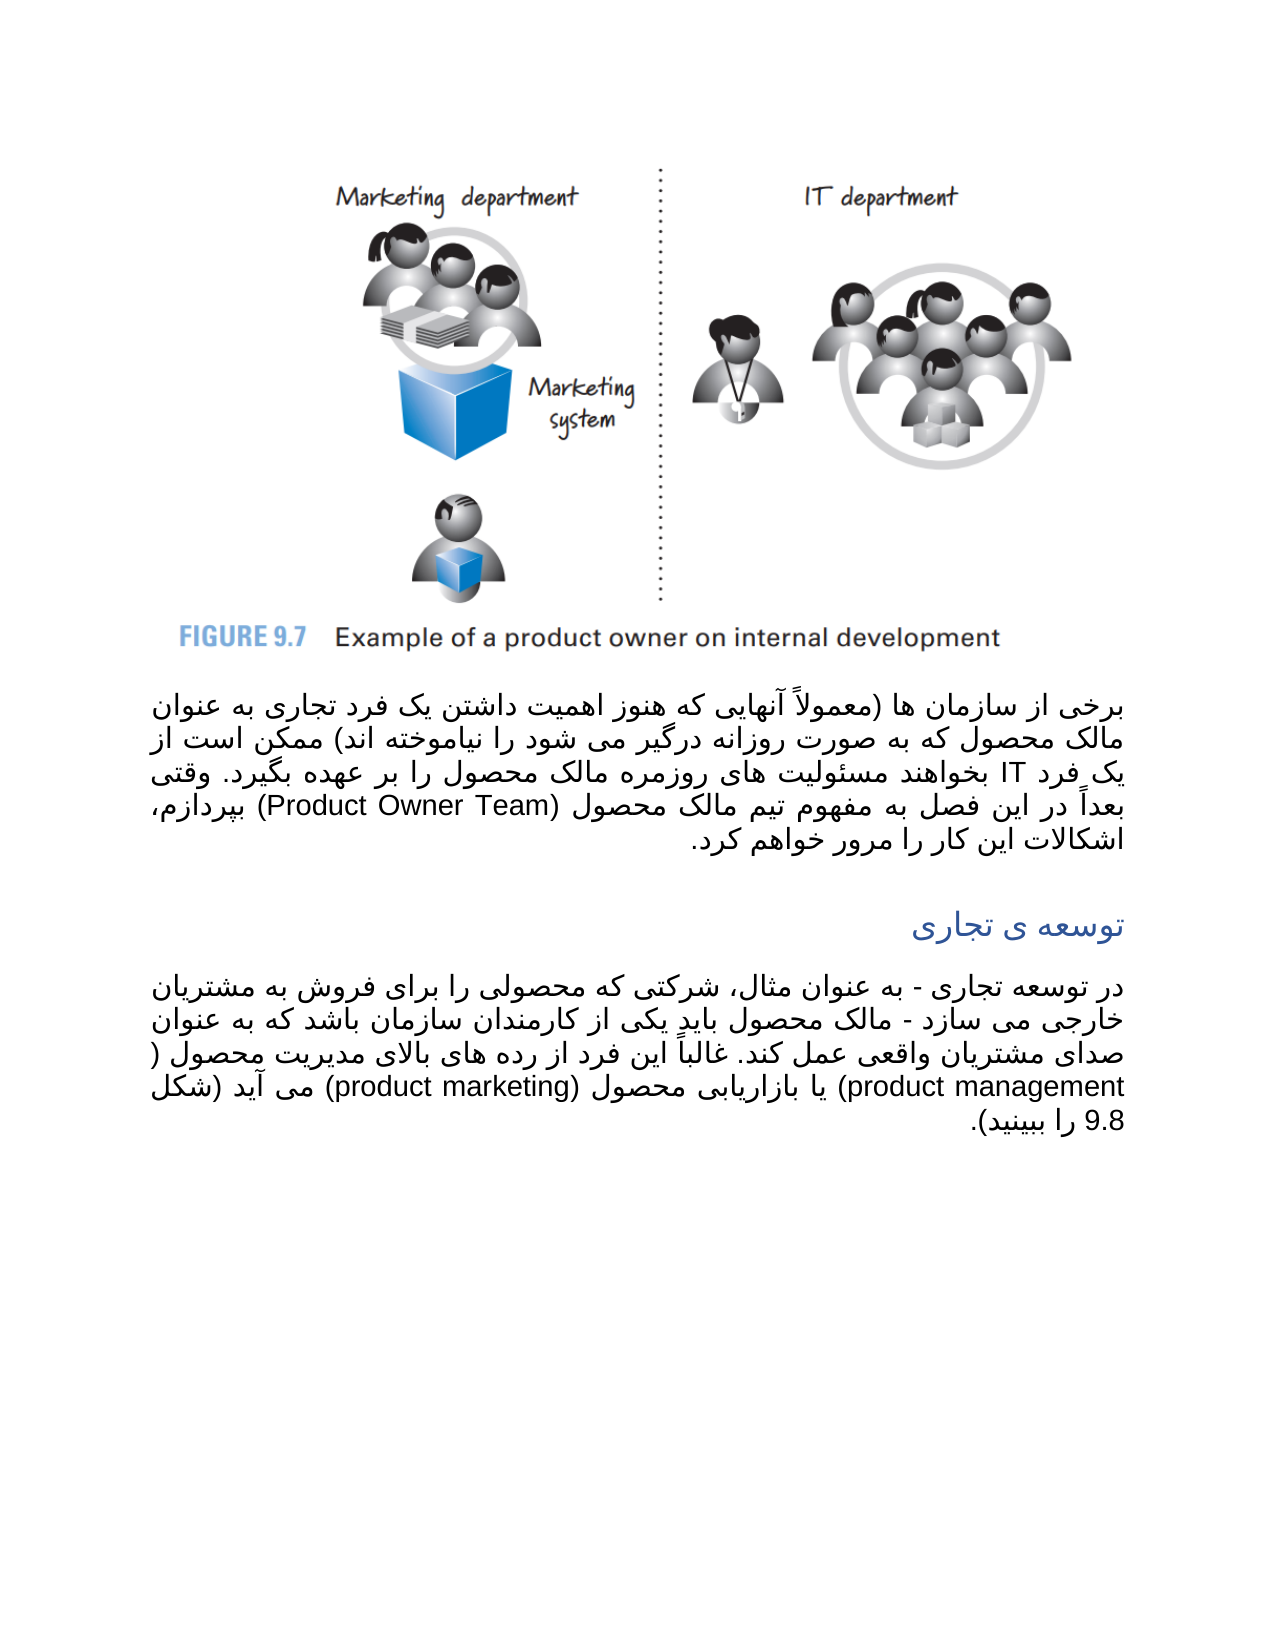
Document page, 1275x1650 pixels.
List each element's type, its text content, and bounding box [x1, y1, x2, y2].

picture [150, 150, 1125, 663]
text در توسعه تجاری - به عنوان مثال، شرکتی که محصولی را برای فروش به مشتریان خارجی می سازد - مالک محصول باید یکی از کارمندان سازمان باشد که به عنوان صدای مشتریان واقعی عمل کند. غالباً این فرد از رده های بالای مدیریت محصول (product management) یا بازاریابی محصول (product marketing) می آید (شکل 9.8 را ببینید). [150, 968, 1125, 1136]
subtitle توسعه ی تجاری [150, 905, 1125, 943]
text برخی از سازمان ها (معمولاً آنهایی که هنوز اهمیت داشتن یک فرد تجاری به عنوان مالک محصول که به صورت روزانه درگیر می شود را نیاموخته اند) ممکن است از یک فرد IT بخواهند مسئولیت های روزمره مالک محصول را بر عهده بگیرد. وقتی بعداً در این فصل به مفهوم تیم مالک محصول (Product Owner Team) بپردازم، اشکالات این کار را مرور خواهم كرد. [150, 687, 1125, 855]
